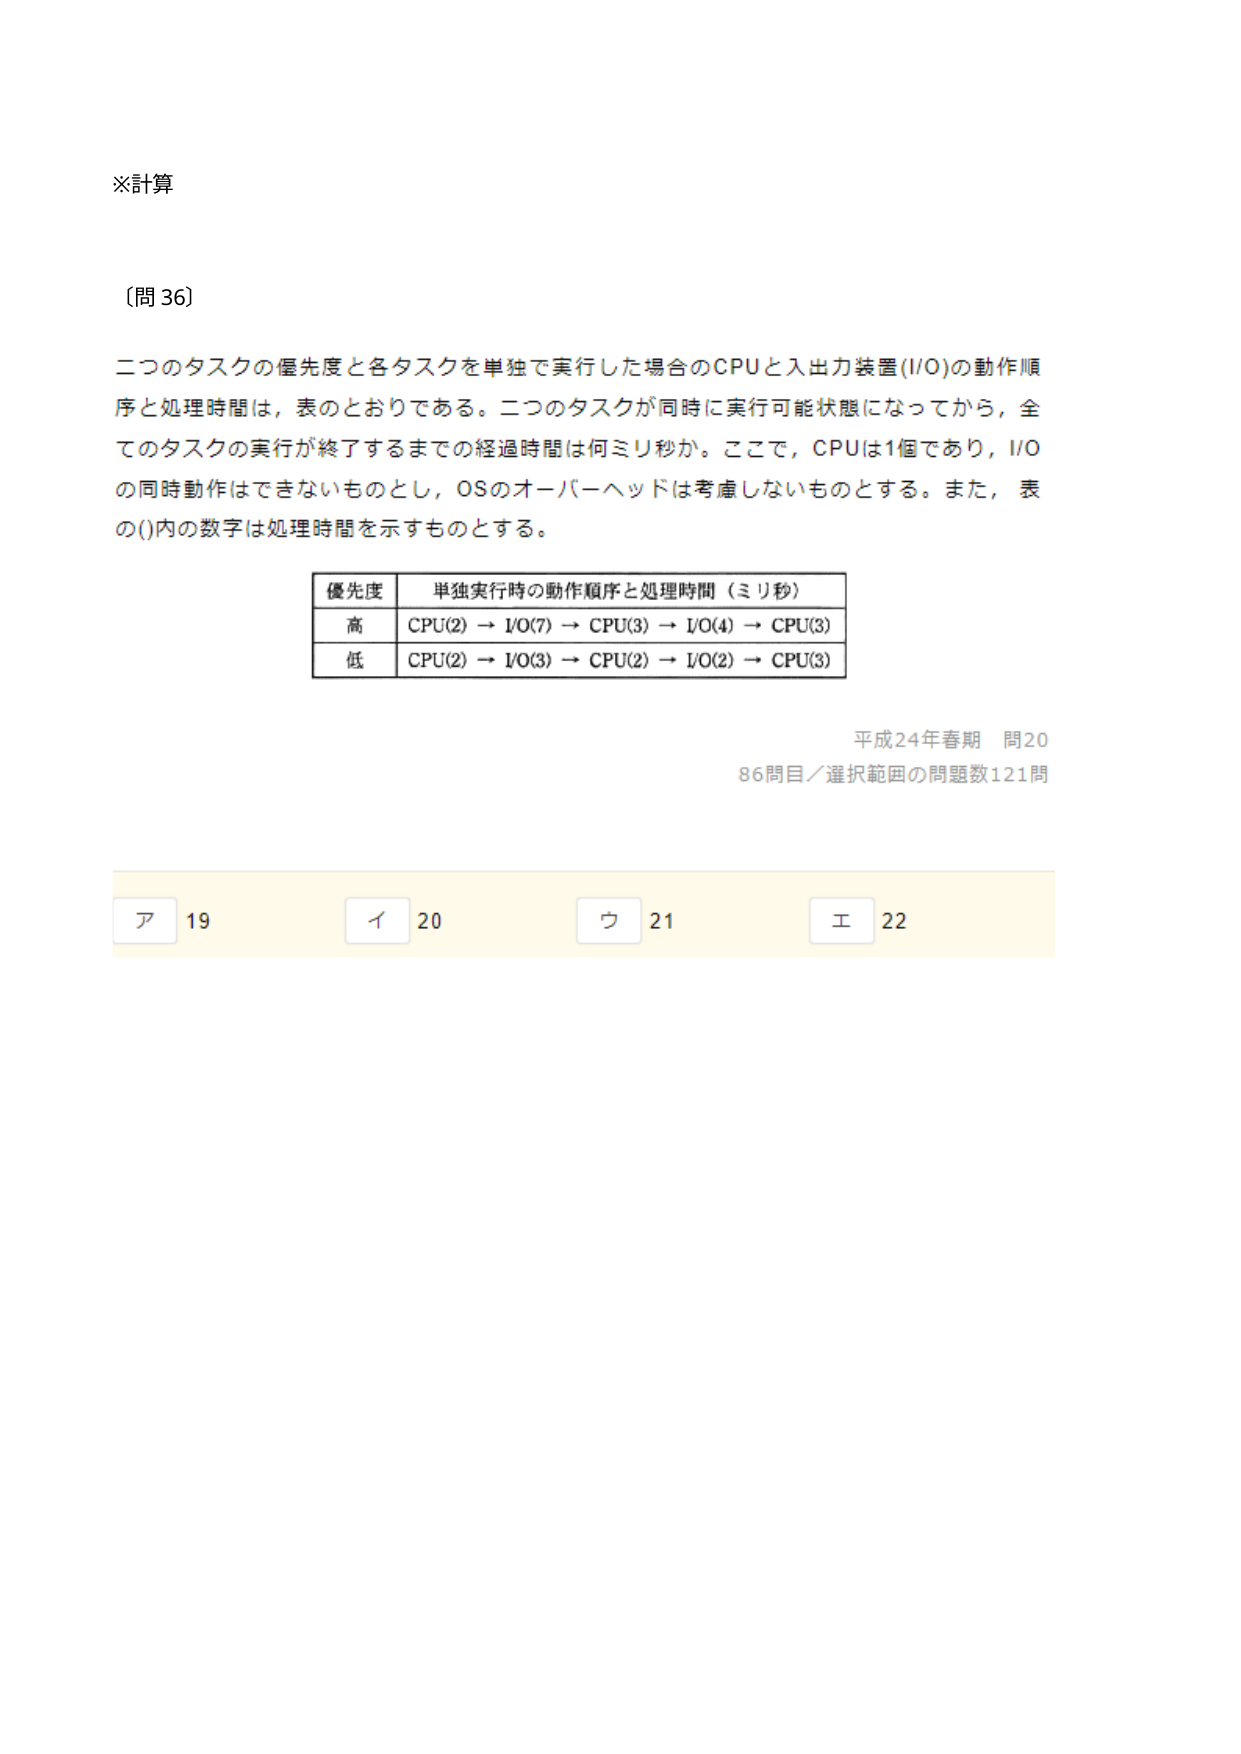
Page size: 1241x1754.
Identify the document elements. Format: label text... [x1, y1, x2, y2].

text ※計算 [112, 164, 1128, 202]
picture [112, 352, 1055, 957]
text 〔問36〕 [112, 277, 1128, 314]
